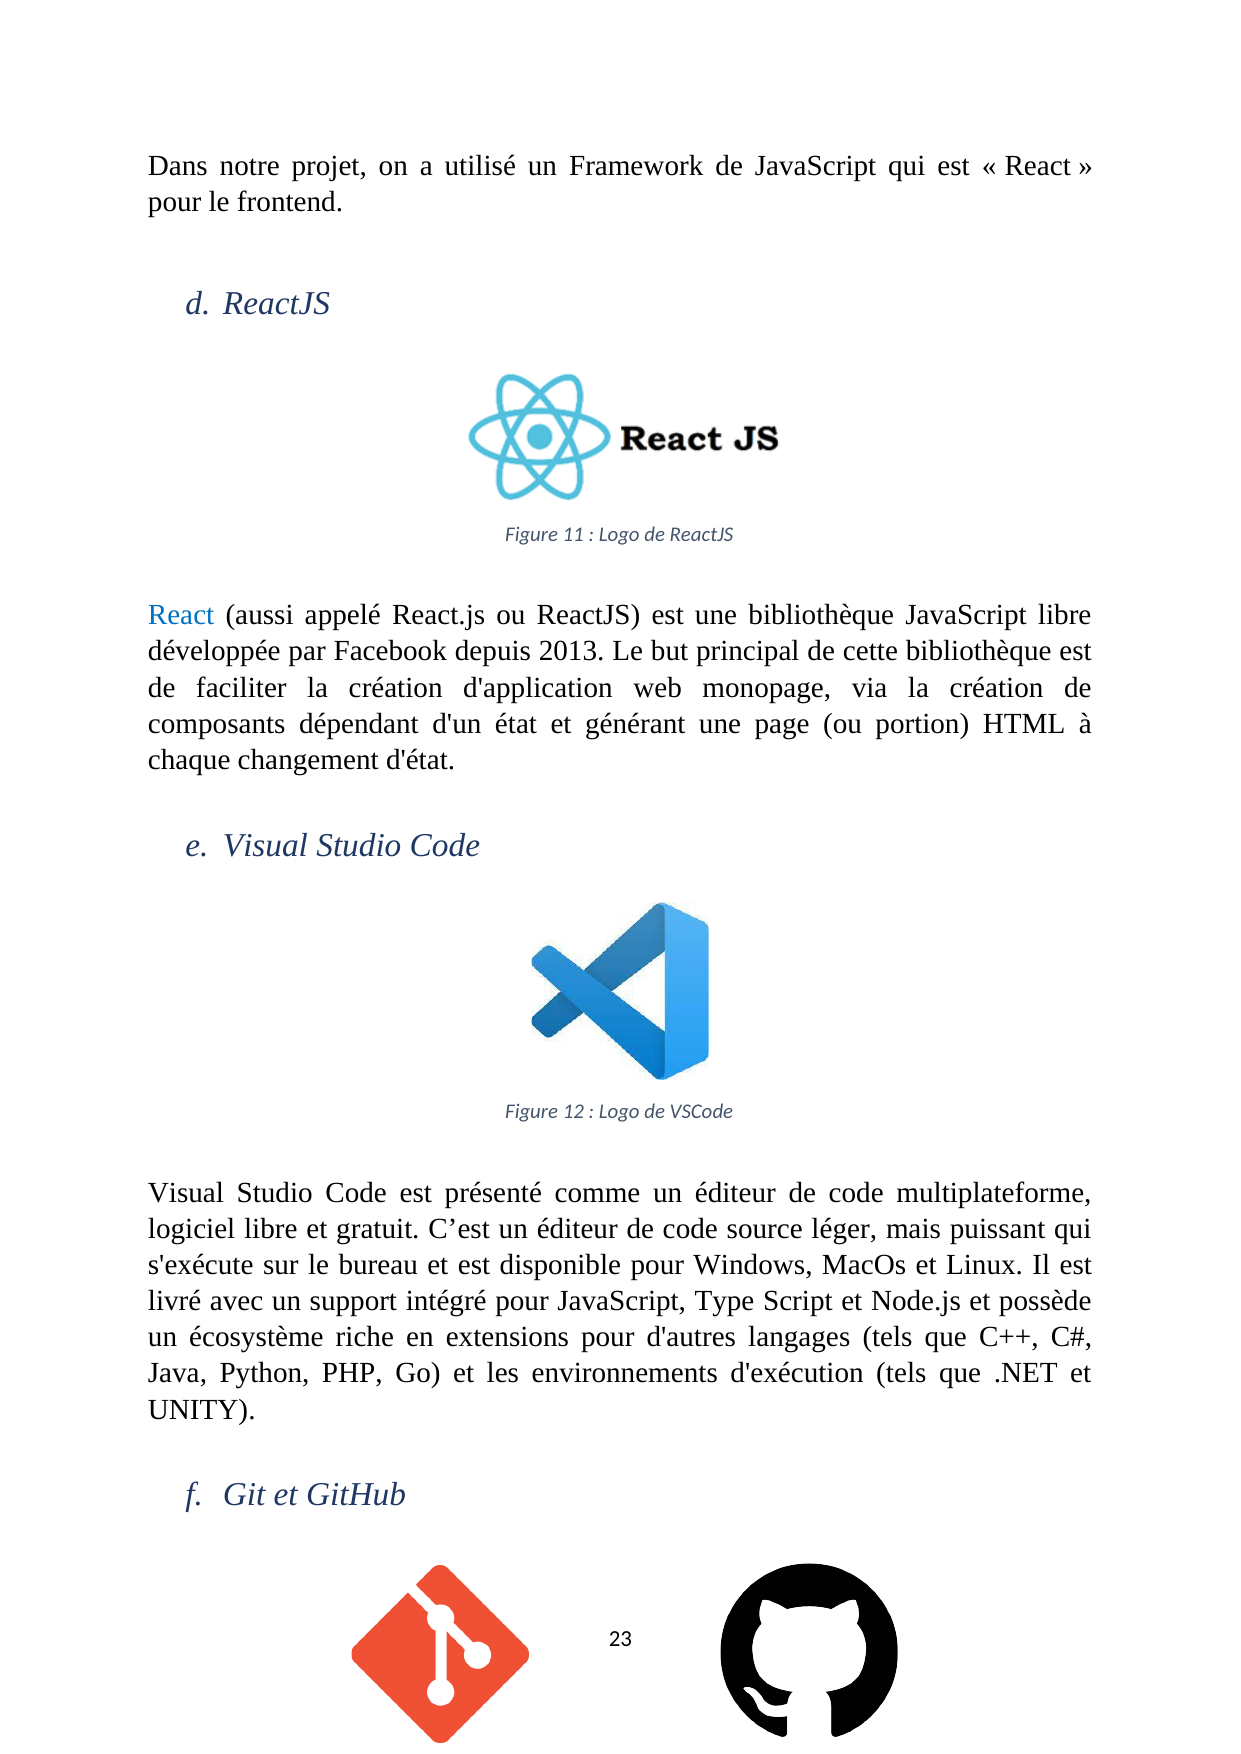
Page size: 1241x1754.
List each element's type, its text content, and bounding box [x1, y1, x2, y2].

subtitle Visual Studio Code [185, 825, 1093, 863]
text Dans notre projet, on a utilisé un Framework de JavaScript qui est « React » pour le frontend. [148, 148, 1093, 217]
text React (aussi appelé React.js ou ReactJS) est une bibliothèque JavaScript libre développée par Facebook depuis 2013. Le but principal de cette bibliothèque est de faciliter la création d'application web monopage, via la création de composants dépendant d'un état et générant une page (ou portion) HTML à chaque changement d'état. [148, 597, 1093, 776]
picture [431, 371, 809, 503]
picture [531, 902, 709, 1080]
text Figure 11 : Logo de ReactJS [148, 522, 1093, 547]
subtitle ReactJS [185, 283, 1093, 322]
subtitle Git et GitHub [185, 1474, 1093, 1512]
text Visual Studio Code est présenté comme un éditeur de code multiplateforme, logiciel libre et gratuit. C’est un éditeur de code source léger, mais puissant qui s'exécute sur le bureau et est disponible pour Windows, MacOs et Linux. Il est livré avec un support intégré pour JavaScript, Type Script et Node.js et possède un écosystème riche en extensions pour d'autres langages (tels que C++, C#, Java, Python, PHP, Go) et les environnements d'exécution (tels que .NET et UNITY). [148, 1175, 1093, 1425]
picture [351, 1565, 529, 1743]
picture [720, 1561, 898, 1739]
text Figure 12 : Logo de VSCode [148, 1098, 1093, 1124]
